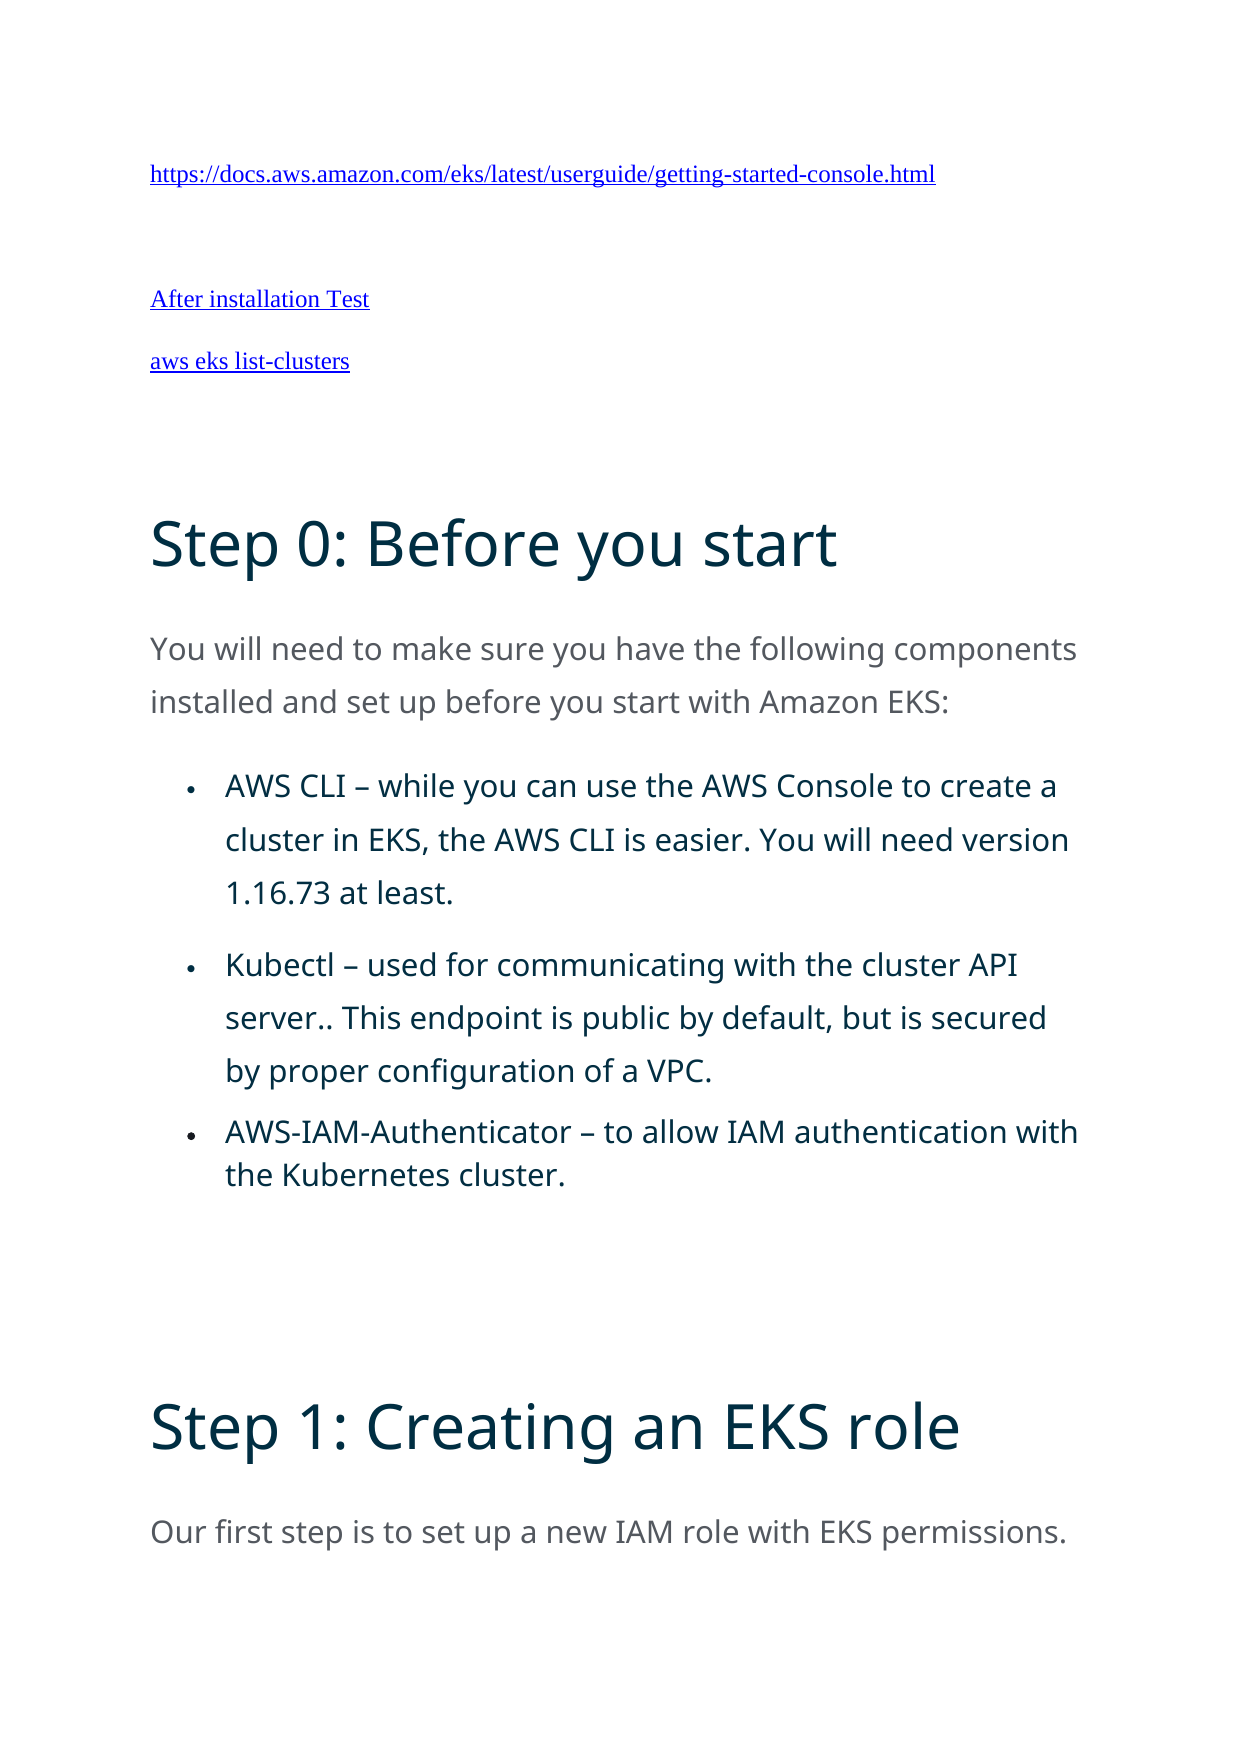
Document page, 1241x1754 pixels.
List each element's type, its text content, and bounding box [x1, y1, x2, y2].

text Our first step is to set up a new IAM role with EKS permissions. [150, 1499, 1090, 1552]
text You will need to make sure you have the following components installed and set up before you start with Amazon EKS: [150, 616, 1090, 723]
subtitle Step 1: Creating an EKS role [150, 1383, 1090, 1468]
title https://docs.aws.amazon.com/eks/latest/userguide/getting-started-console.html [150, 150, 1090, 187]
list AWS CLI – while you can use the AWS Console to create a cluster in EKS, the AWS CLI is easier. You will need version 1.16.73 at least. [187, 754, 1090, 913]
list Kubectl – used for communicating with the cluster API server.. This endpoint is public by default, but is secured by proper configuration of a VPC. [187, 932, 1090, 1091]
title After installation Test [150, 275, 1090, 312]
text Step 0: Before you start [150, 500, 1090, 585]
list AWS-IAM-Authenticator – to allow IAM authentication with the Kubernetes cluster. [187, 1110, 1090, 1195]
title aws eks list-clusters [150, 337, 1090, 375]
